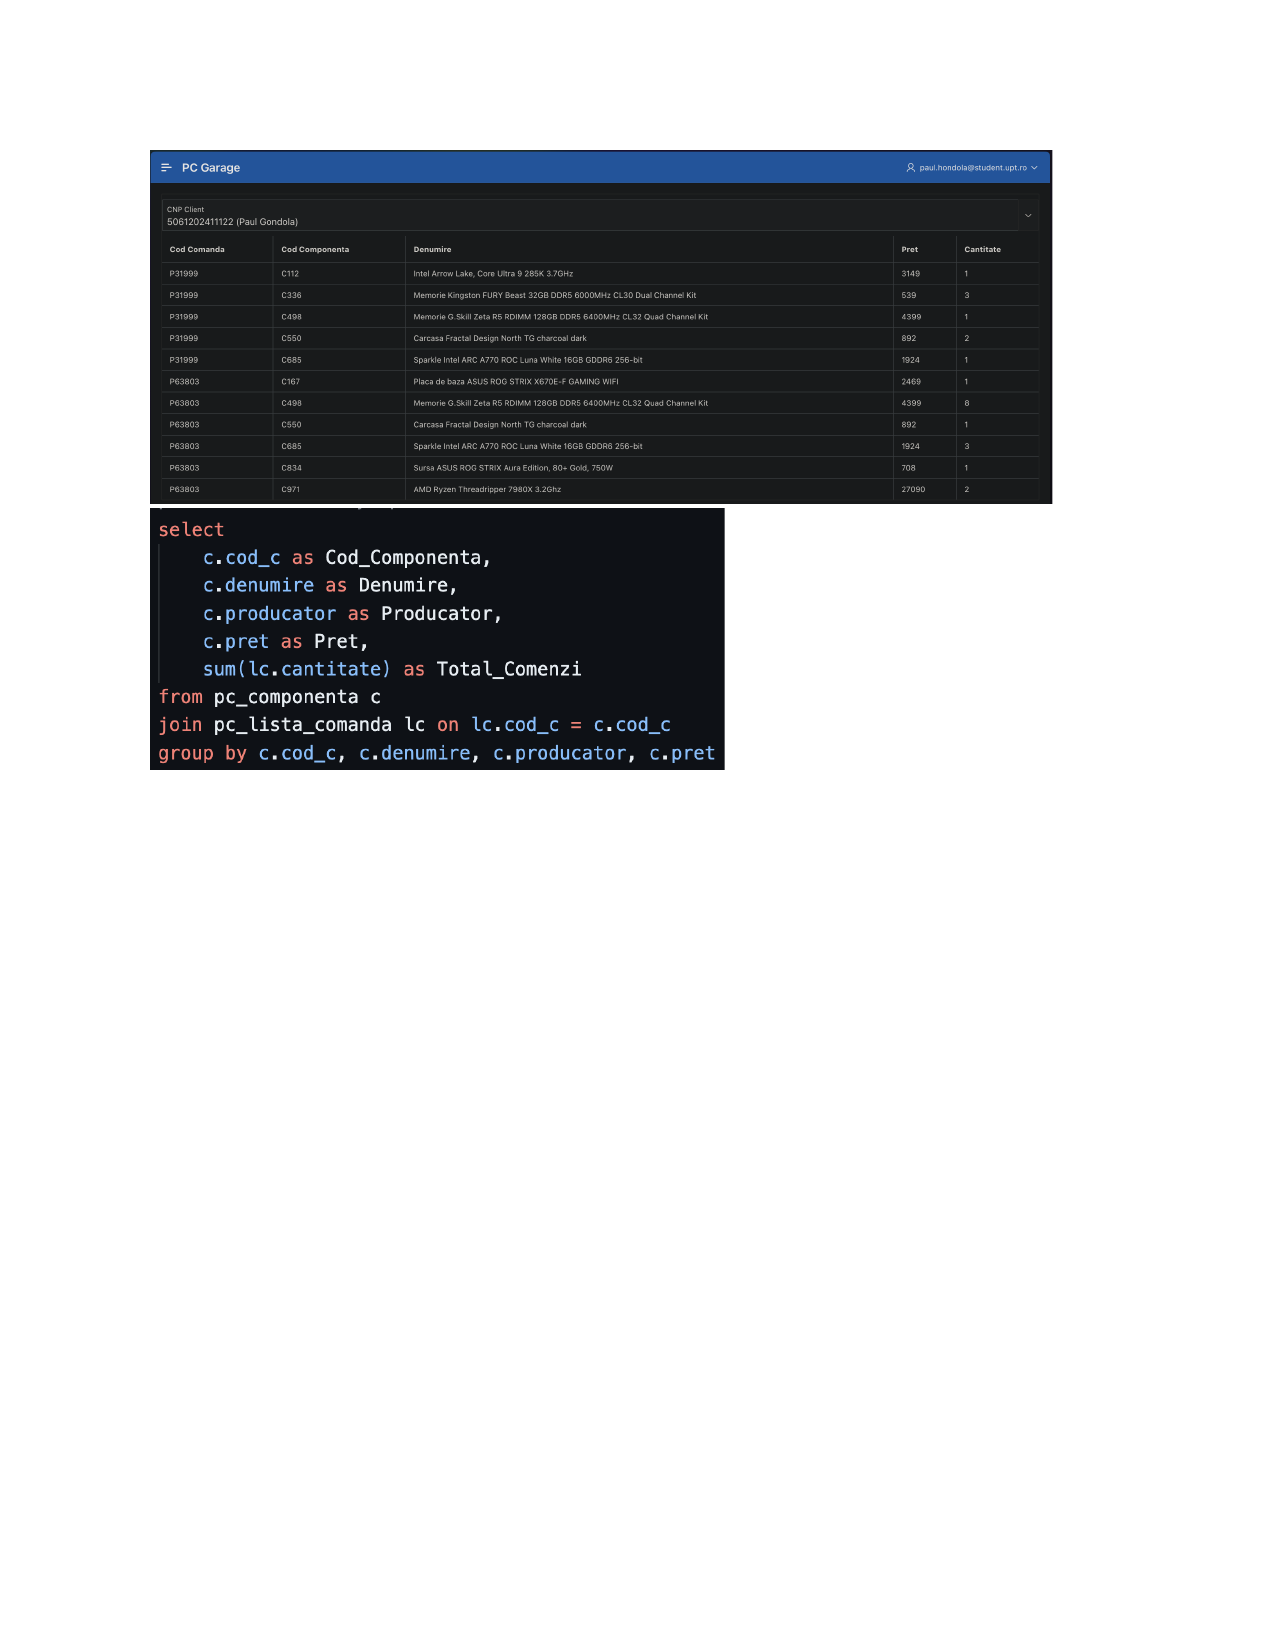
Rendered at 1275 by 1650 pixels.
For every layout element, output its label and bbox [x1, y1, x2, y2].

picture [150, 508, 725, 770]
picture [150, 150, 1053, 504]
